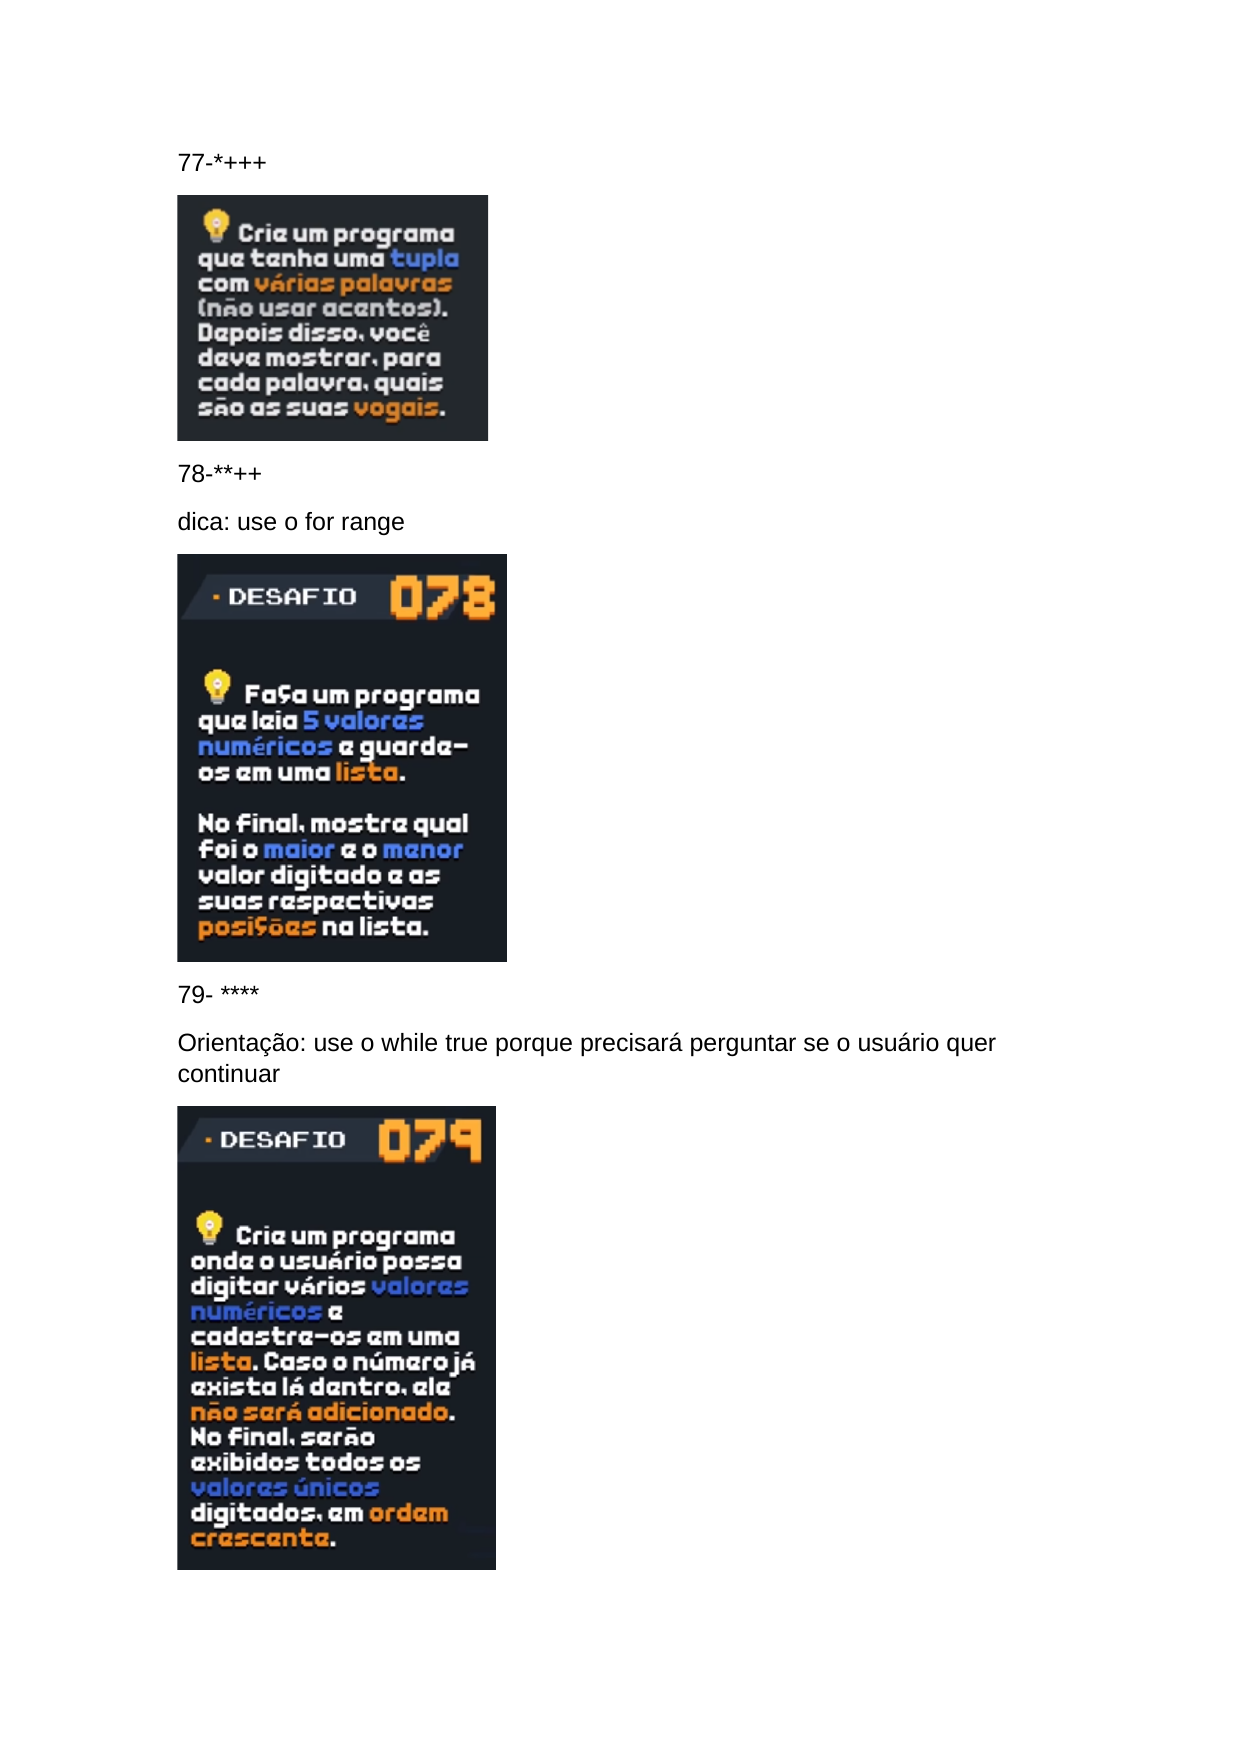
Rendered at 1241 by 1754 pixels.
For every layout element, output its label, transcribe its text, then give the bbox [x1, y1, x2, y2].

text Orientação: use o while true porque precisará perguntar se o usuário quer continuar [177, 1028, 1063, 1087]
picture [177, 1106, 496, 1570]
text 79- **** [177, 980, 1063, 1009]
text 78-**++ [177, 459, 1063, 488]
picture [177, 195, 489, 441]
picture [177, 554, 507, 962]
text dica: use o for range [177, 507, 1063, 536]
text 77-*+++ [177, 148, 1063, 176]
